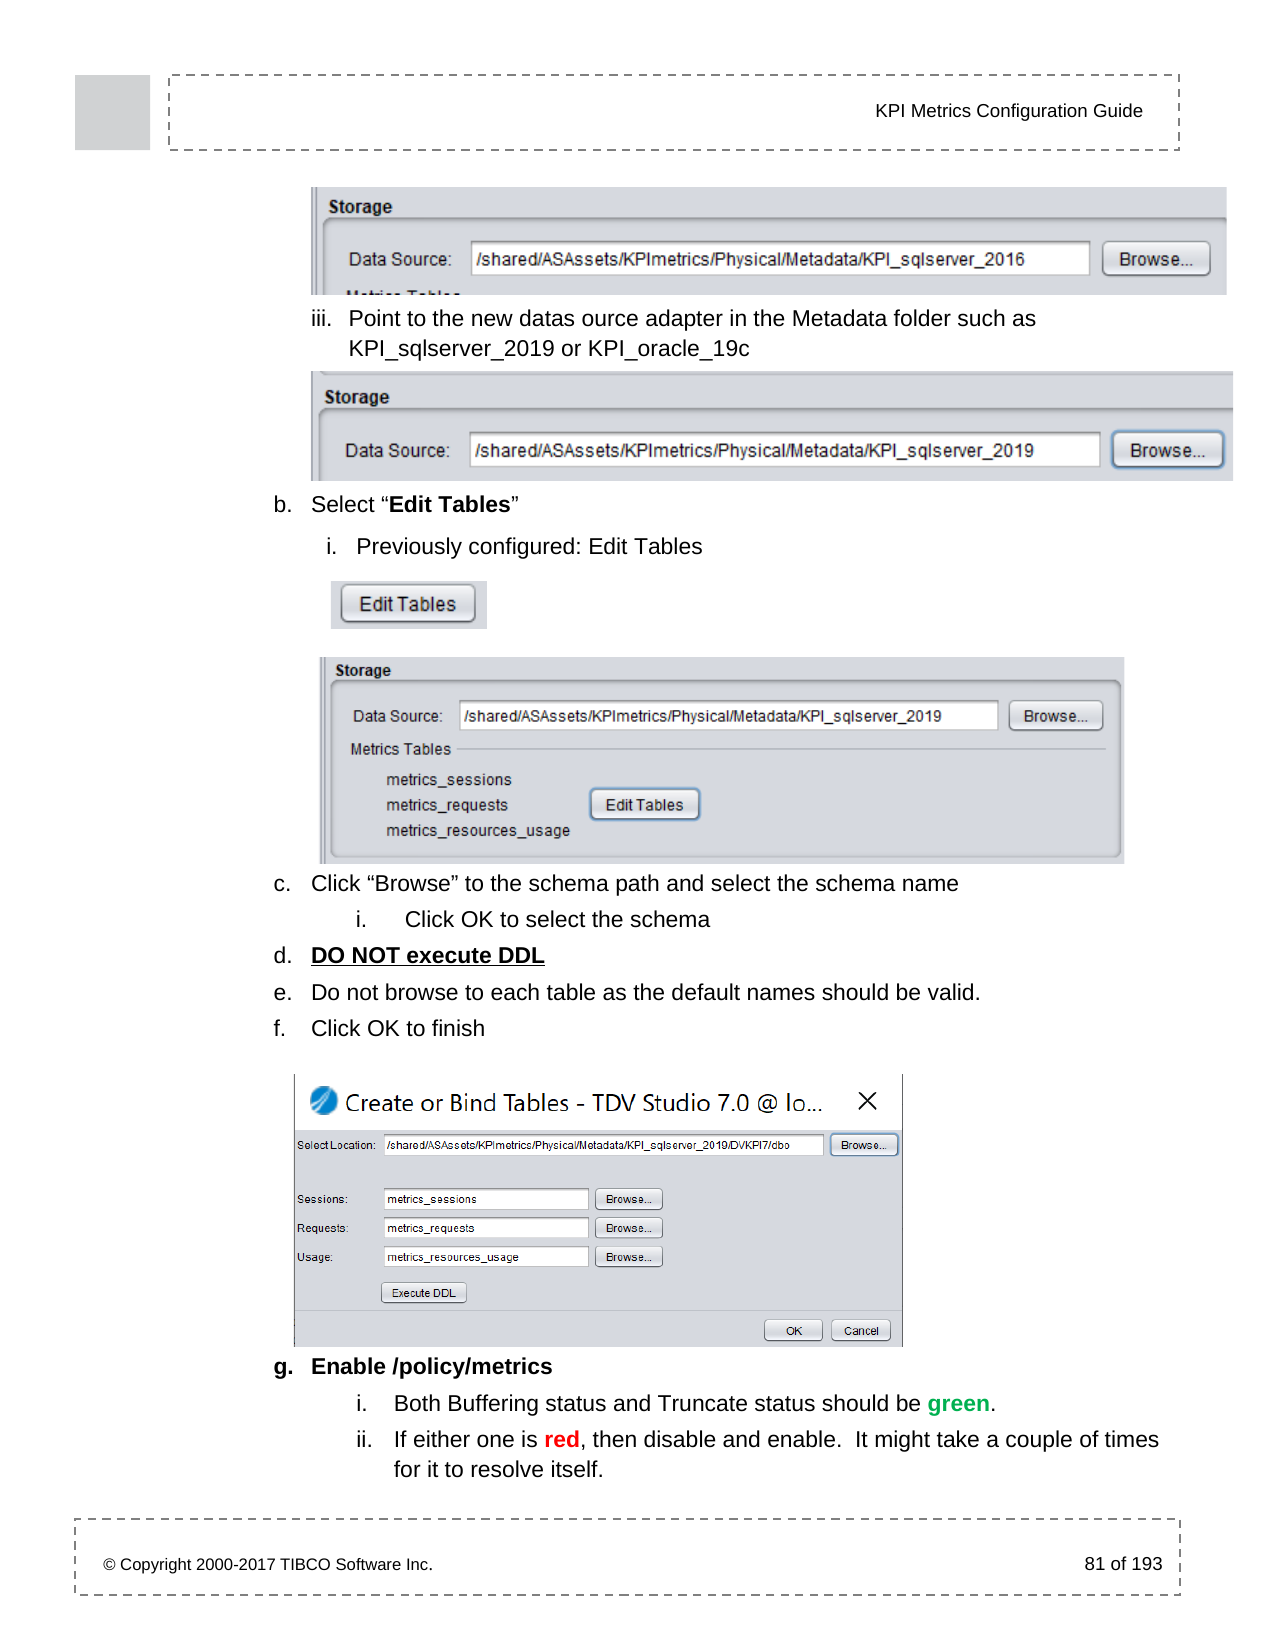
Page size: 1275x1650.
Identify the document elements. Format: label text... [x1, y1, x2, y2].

list Select “Edit Tables” [273, 491, 1161, 517]
list Point to the new datas ource adapter in the Metadata folder such as KPI_sqlserver_2019 or KPI_oracle_19c [311, 305, 1161, 361]
list Click OK to select the schema [367, 906, 1161, 932]
picture [293, 1074, 903, 1347]
picture [310, 371, 1234, 481]
list DO NOT execute DDL [273, 942, 1161, 969]
list Click OK to finish [273, 1015, 1161, 1042]
list Click “Browse” to the schema path and select the schema name [273, 869, 1161, 896]
picture [310, 187, 1227, 295]
list Do not browse to each table as the default names should be valid. [273, 979, 1161, 1005]
list Enable /policy/metrics [273, 1353, 1161, 1379]
list Both Buffering status and Truncate status should be green. [356, 1389, 1161, 1416]
list Previously configured: Edit Tables [337, 527, 1162, 561]
list If either one is red, then disable and enable. It might take a couple of times for it to resolve itself. [356, 1426, 1161, 1482]
picture [318, 657, 1125, 864]
picture [330, 581, 487, 629]
